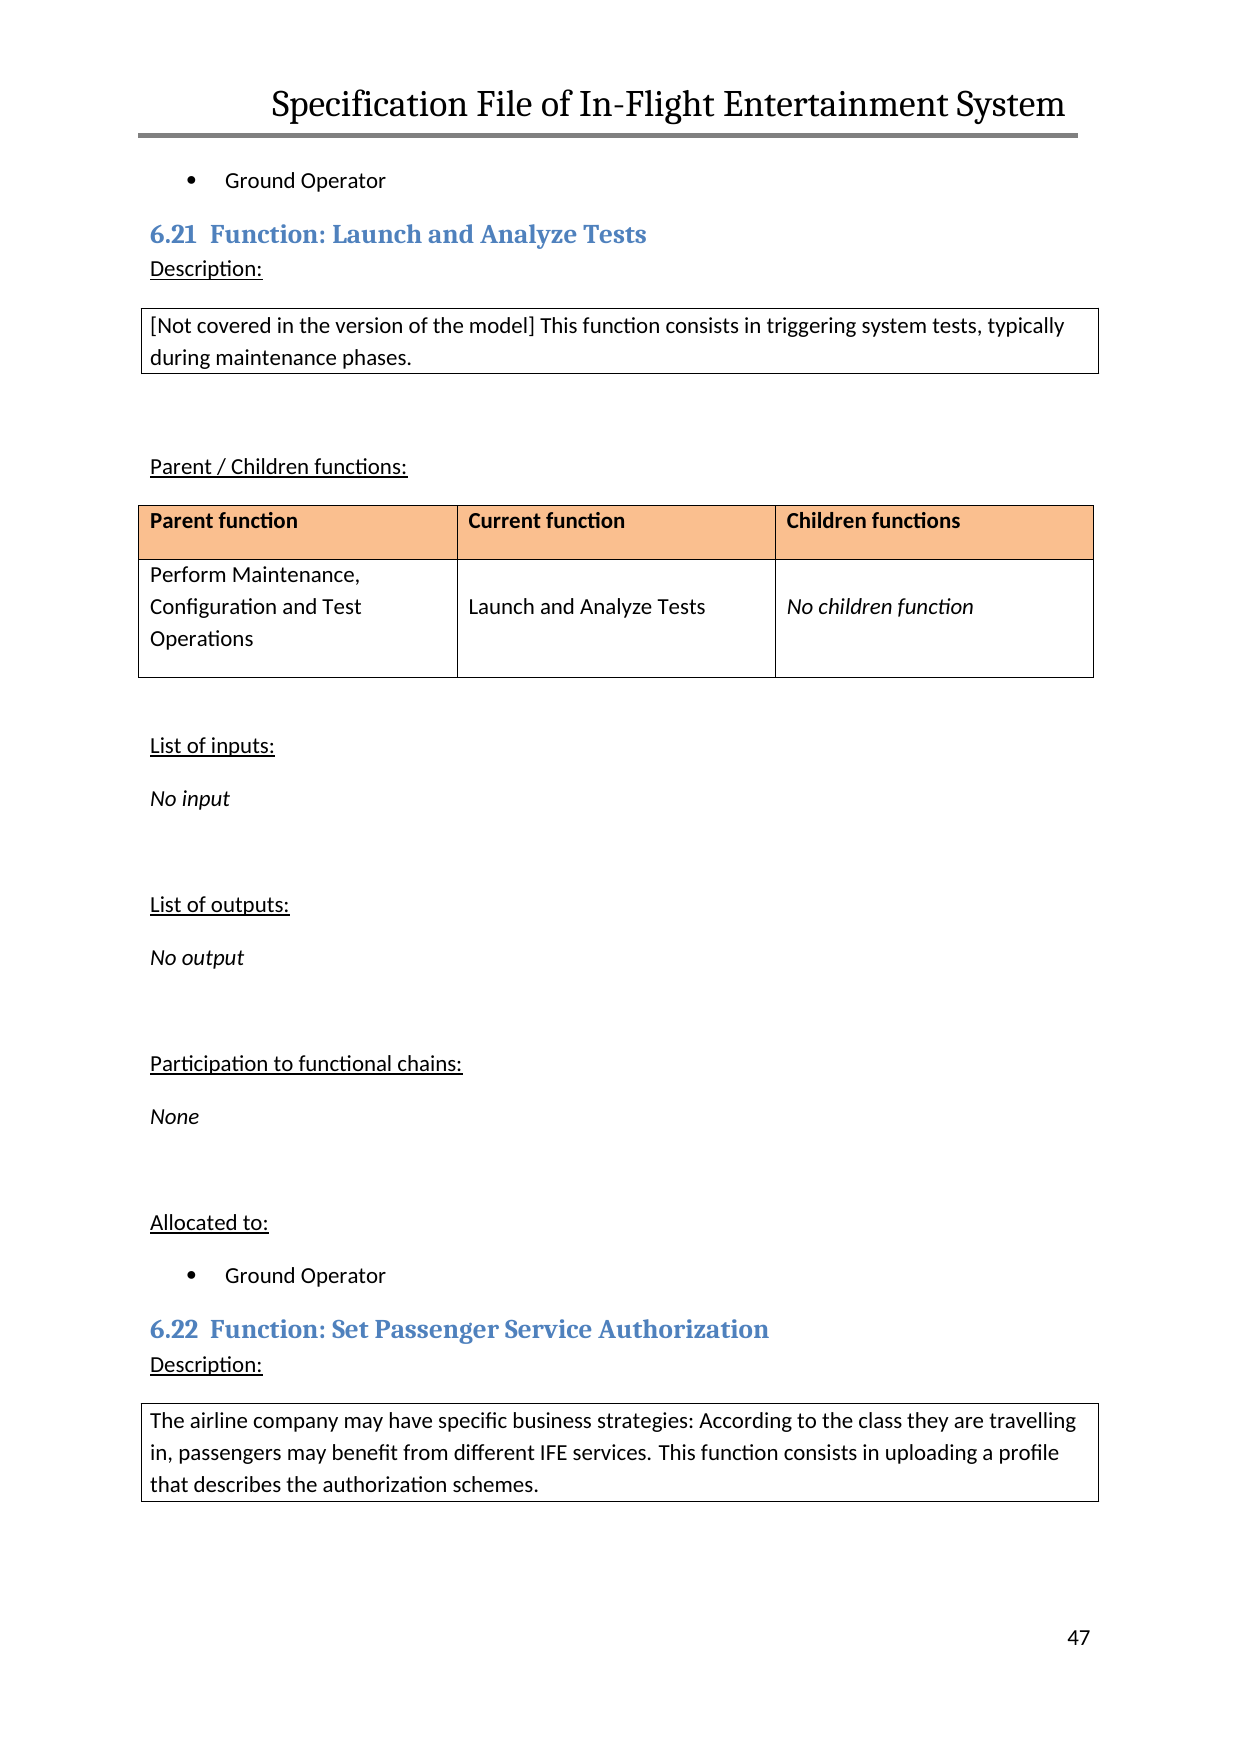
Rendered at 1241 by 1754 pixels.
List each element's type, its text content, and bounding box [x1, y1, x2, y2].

text Allocated to: [150, 1208, 1090, 1236]
table_cell Launch and Analyze Tests [458, 560, 775, 677]
text [Not covered in the version of the model] This function consists in triggering system tests, typically during maintenance phases. [142, 309, 1098, 373]
text No input [150, 784, 1090, 812]
text List of outputs: [150, 890, 1090, 918]
text Parent / Children functions: [150, 452, 1090, 480]
text The airline company may have specific business strategies: According to the class they are travelling in, passengers may benefit from different IFE services. This function consists in uploading a profile that describes the authorization schemes. [142, 1404, 1098, 1501]
text None [150, 1102, 1090, 1130]
subtitle Function: Launch and Analyze Tests [150, 219, 1090, 250]
table_cell No children function [776, 560, 1093, 677]
text Description: [150, 1350, 1090, 1378]
table_header Parent function [139, 506, 457, 559]
table_header Current function [458, 506, 775, 559]
text No output [150, 943, 1090, 971]
subtitle Function: Set Passenger Service Authorization [150, 1314, 1090, 1345]
table_header Children functions [776, 506, 1093, 559]
text Description: [150, 254, 1090, 283]
list Ground Operator [187, 166, 1090, 194]
text List of inputs: [150, 731, 1090, 759]
list Ground Operator [187, 1261, 1090, 1289]
text Participation to functional chains: [150, 1049, 1090, 1077]
table_cell Perform Maintenance, Configuration and Test Operations [139, 560, 457, 677]
